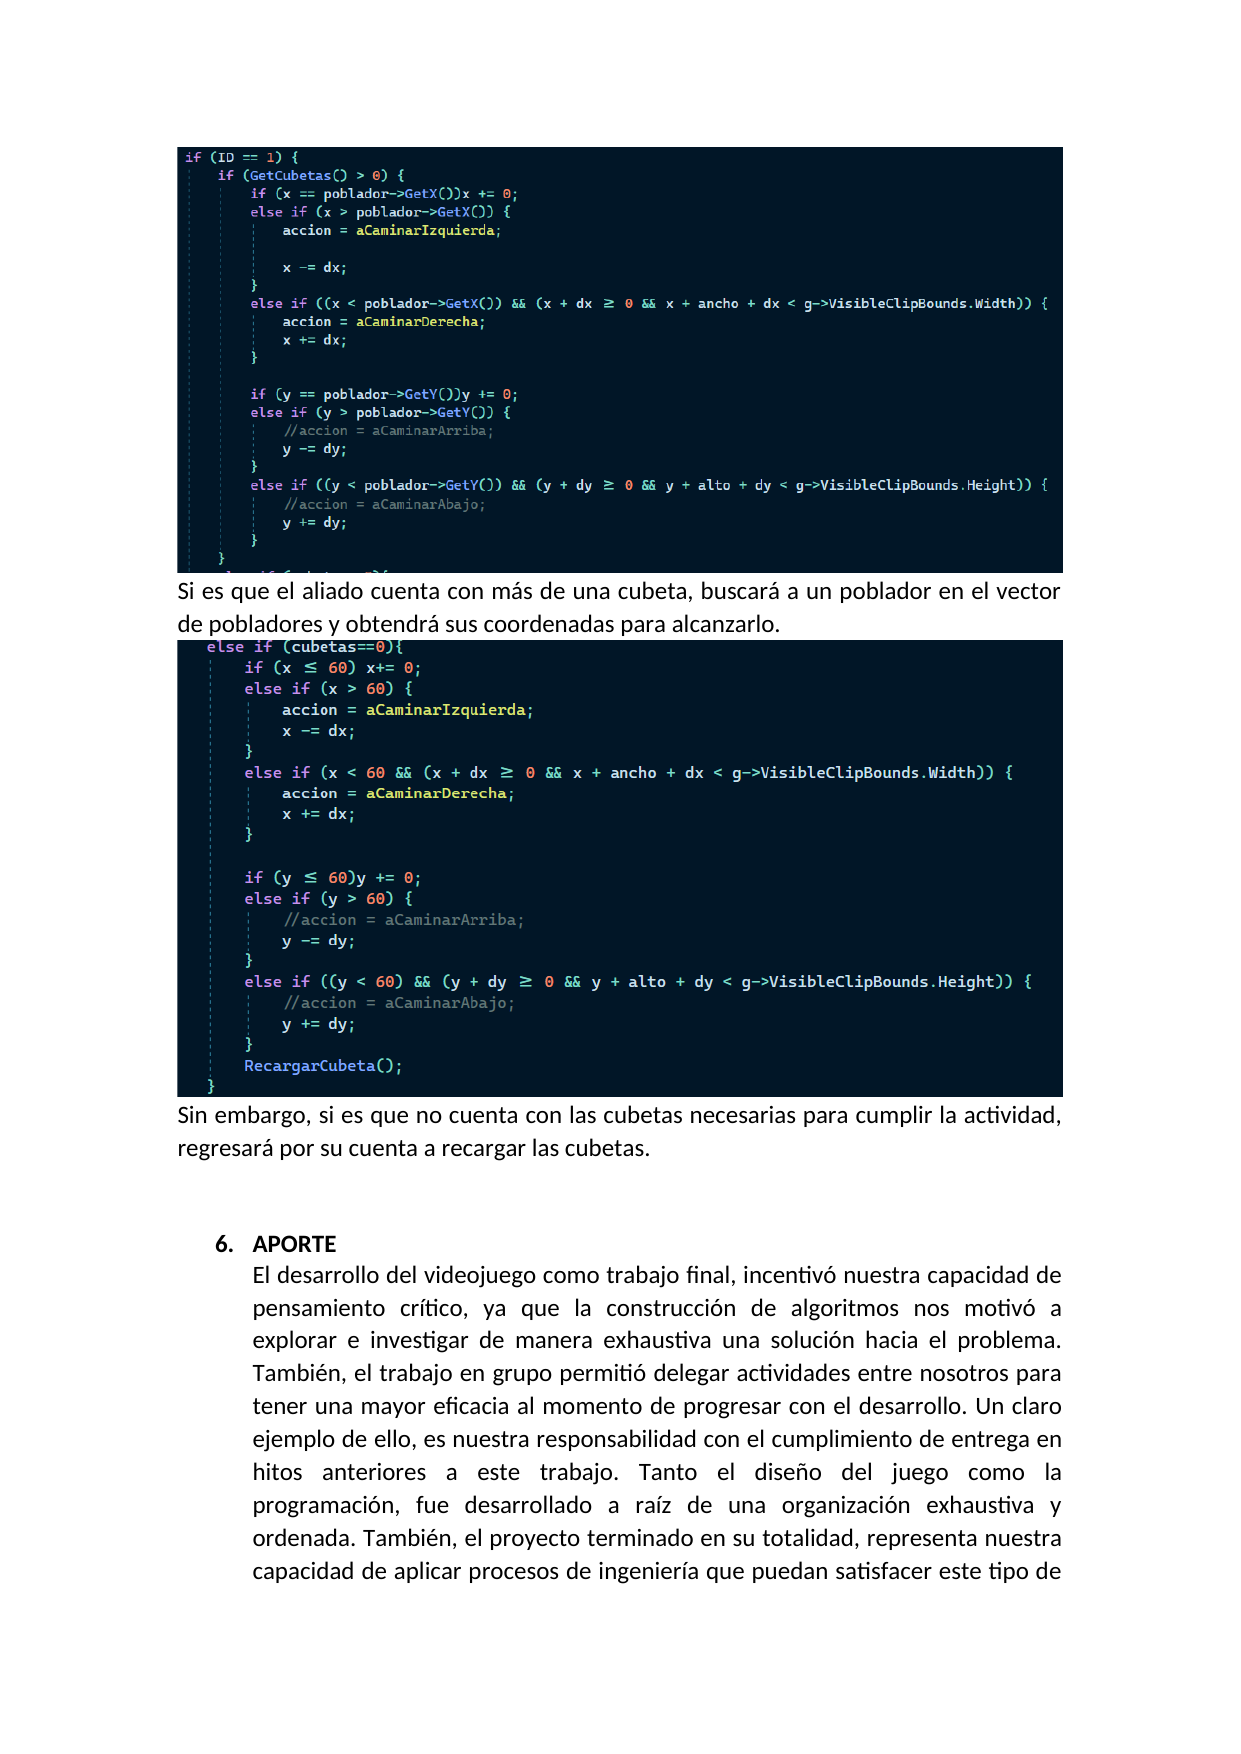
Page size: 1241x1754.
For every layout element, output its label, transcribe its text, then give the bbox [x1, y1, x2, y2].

picture [177, 640, 1063, 1097]
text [252, 1259, 1063, 1586]
picture [177, 147, 1063, 573]
list APORTE [215, 1228, 1063, 1259]
text Sin embargo, si es que no cuenta con las cubetas necesarias para cumplir la actividad, regresará por su cuenta a recargar las cubetas. [177, 1099, 1063, 1162]
text Si es que el aliado cuenta con más de una cubeta, buscará a un poblador en el vector de pobladores y obtendrá sus coordenadas para alcanzarlo. [177, 575, 1063, 638]
